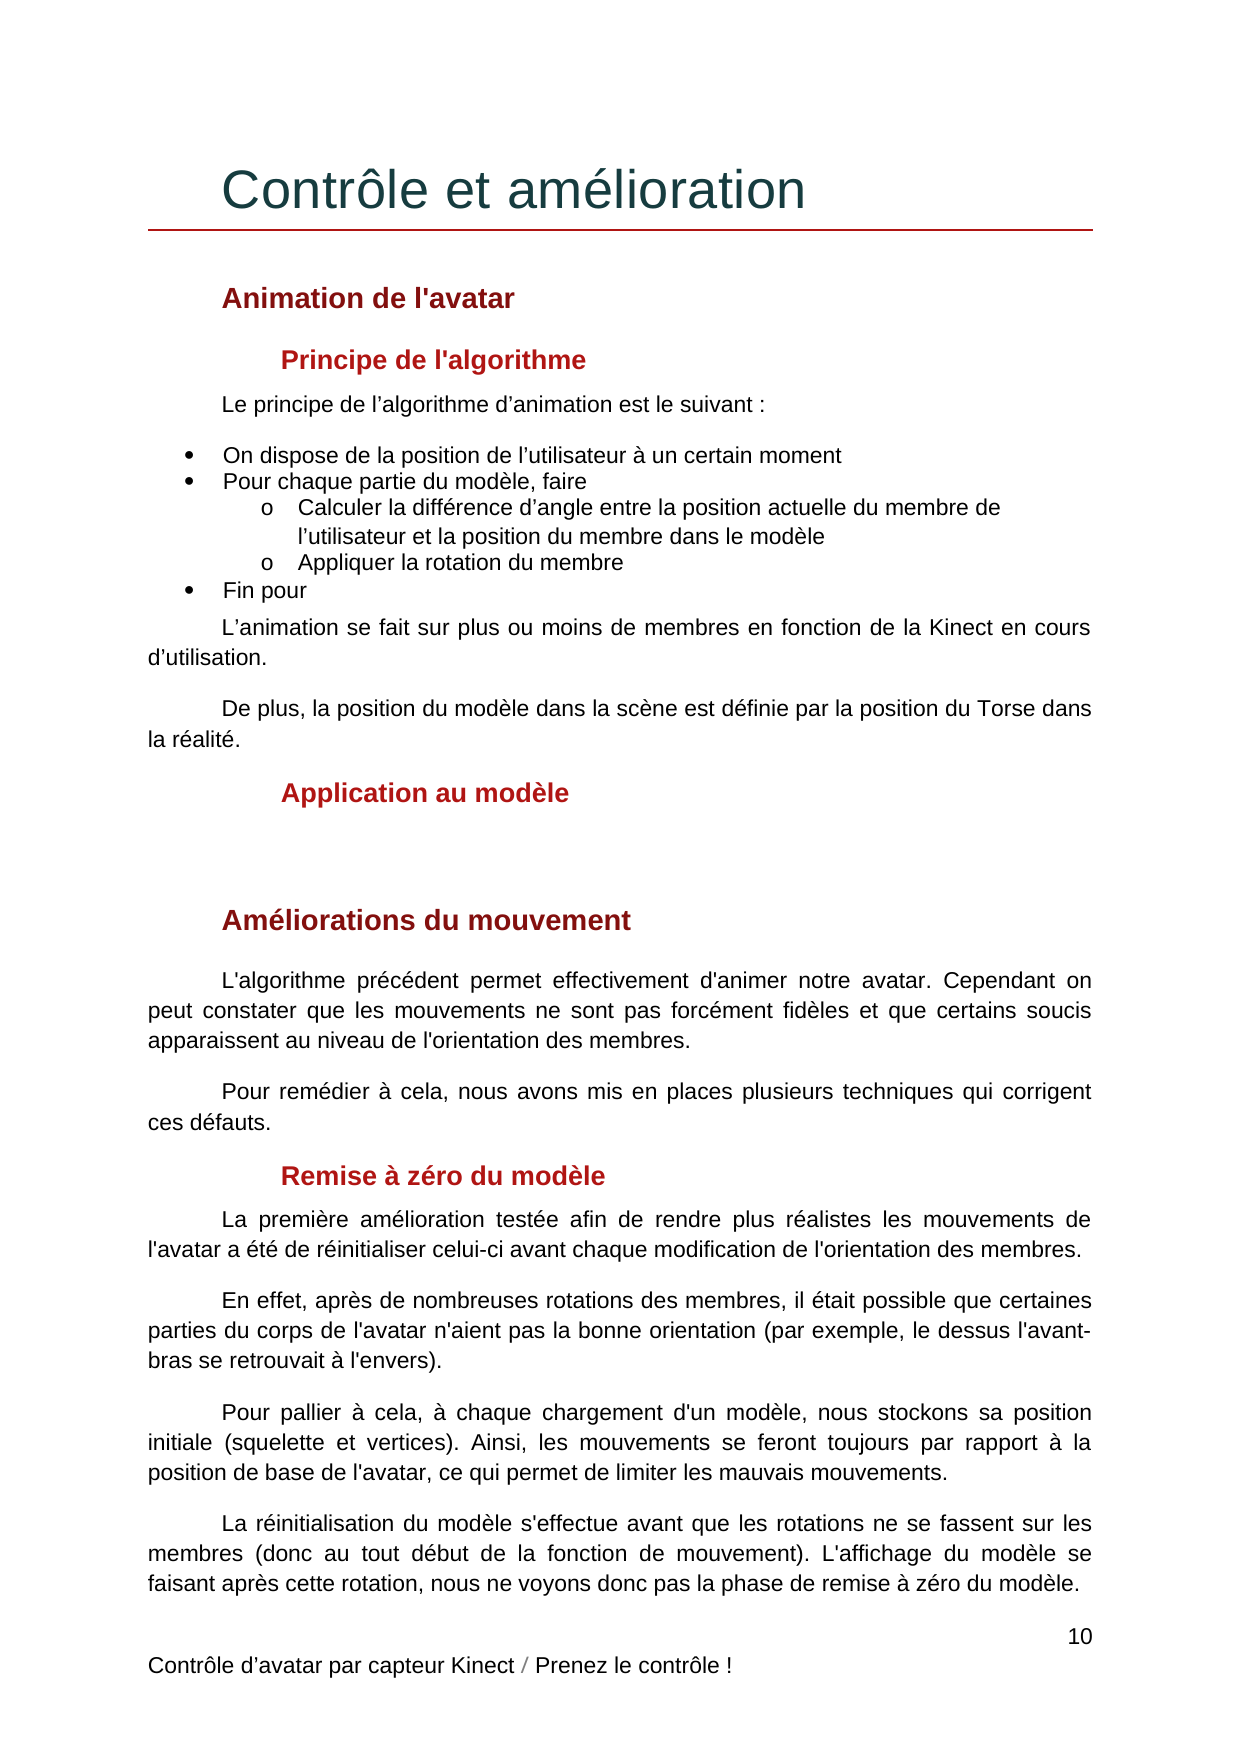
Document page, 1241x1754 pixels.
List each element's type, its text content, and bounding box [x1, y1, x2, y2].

list Fin pour [185, 577, 1093, 604]
subtitle Animation de l'avatar [148, 281, 1093, 314]
title Contrôle et amélioration [148, 158, 1093, 229]
text L’animation se fait sur plus ou moins de membres en fonction de la Kinect en cours d’utilisation. [148, 614, 1093, 671]
subtitle Principe de l'algorithme [148, 344, 1093, 376]
text Le principe de l’algorithme d’animation est le suivant : [148, 391, 1093, 417]
list Pour chaque partie du modèle, faire [185, 468, 1093, 494]
list Appliquer la rotation du membre [260, 549, 1093, 577]
text En effet, après de nombreuses rotations des membres, il était possible que certaines parties du corps de l'avatar n'aient pas la bonne orientation (par exemple, le dessus l'avant-bras se retrouvait à l'envers). [148, 1287, 1093, 1374]
text La réinitialisation du modèle s'effectue avant que les rotations ne se fassent sur les membres (donc au tout début de la fonction de mouvement). L'affichage du modèle se faisant après cette rotation, nous ne voyons donc pas la phase de remise à zéro du modèle. [148, 1510, 1093, 1597]
text La première amélioration testée afin de rendre plus réalistes les mouvements de l'avatar a été de réinitialiser celui-ci avant chaque modification de l'orientation des membres. [148, 1206, 1093, 1262]
list On dispose de la position de l’utilisateur à un certain moment [185, 442, 1093, 468]
text L'algorithme précédent permet effectivement d'animer notre avatar. Cependant on peut constater que les mouvements ne sont pas forcément fidèles et que certains soucis apparaissent au niveau de l'orientation des membres. [148, 967, 1093, 1053]
text De plus, la position du modèle dans la scène est définie par la position du Torse dans la réalité. [148, 695, 1093, 752]
text Pour pallier à cela, à chaque chargement d'un modèle, nous stockons sa position initiale (squelette et vertices). Ainsi, les mouvements se feront toujours par rapport à la position de base de l'avatar, ce qui permet de limiter les mauvais mouvements. [148, 1398, 1093, 1485]
text Pour remédier à cela, nous avons mis en places plusieurs techniques qui corrigent ces défauts. [148, 1078, 1093, 1135]
list Calculer la différence d’angle entre la position actuelle du membre de l’utilisateur et la position du membre dans le modèle [260, 494, 1093, 549]
subtitle Remise à zéro du modèle [148, 1159, 1093, 1191]
subtitle Améliorations du mouvement [148, 903, 1093, 937]
subtitle Application au modèle [148, 777, 1093, 808]
